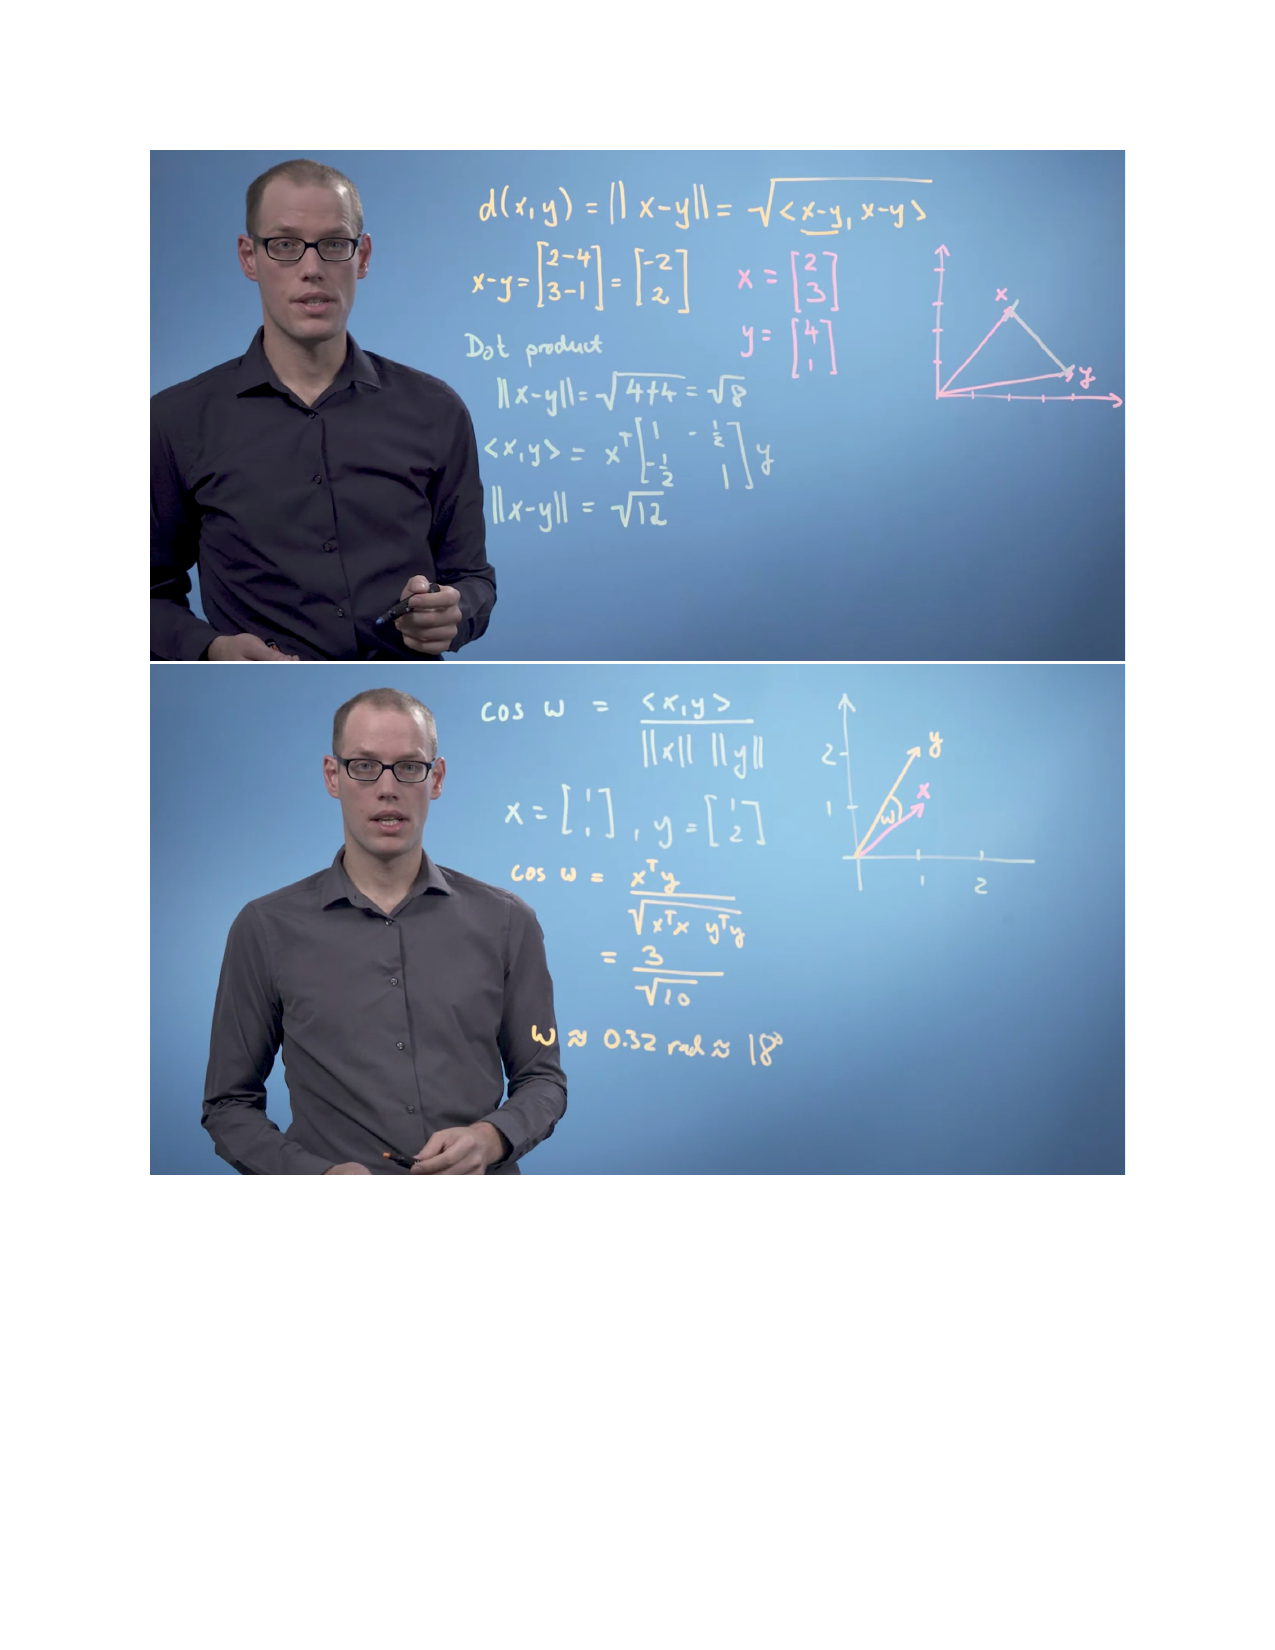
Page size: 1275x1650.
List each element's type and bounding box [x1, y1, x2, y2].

picture [150, 150, 1125, 661]
picture [150, 664, 1125, 1175]
